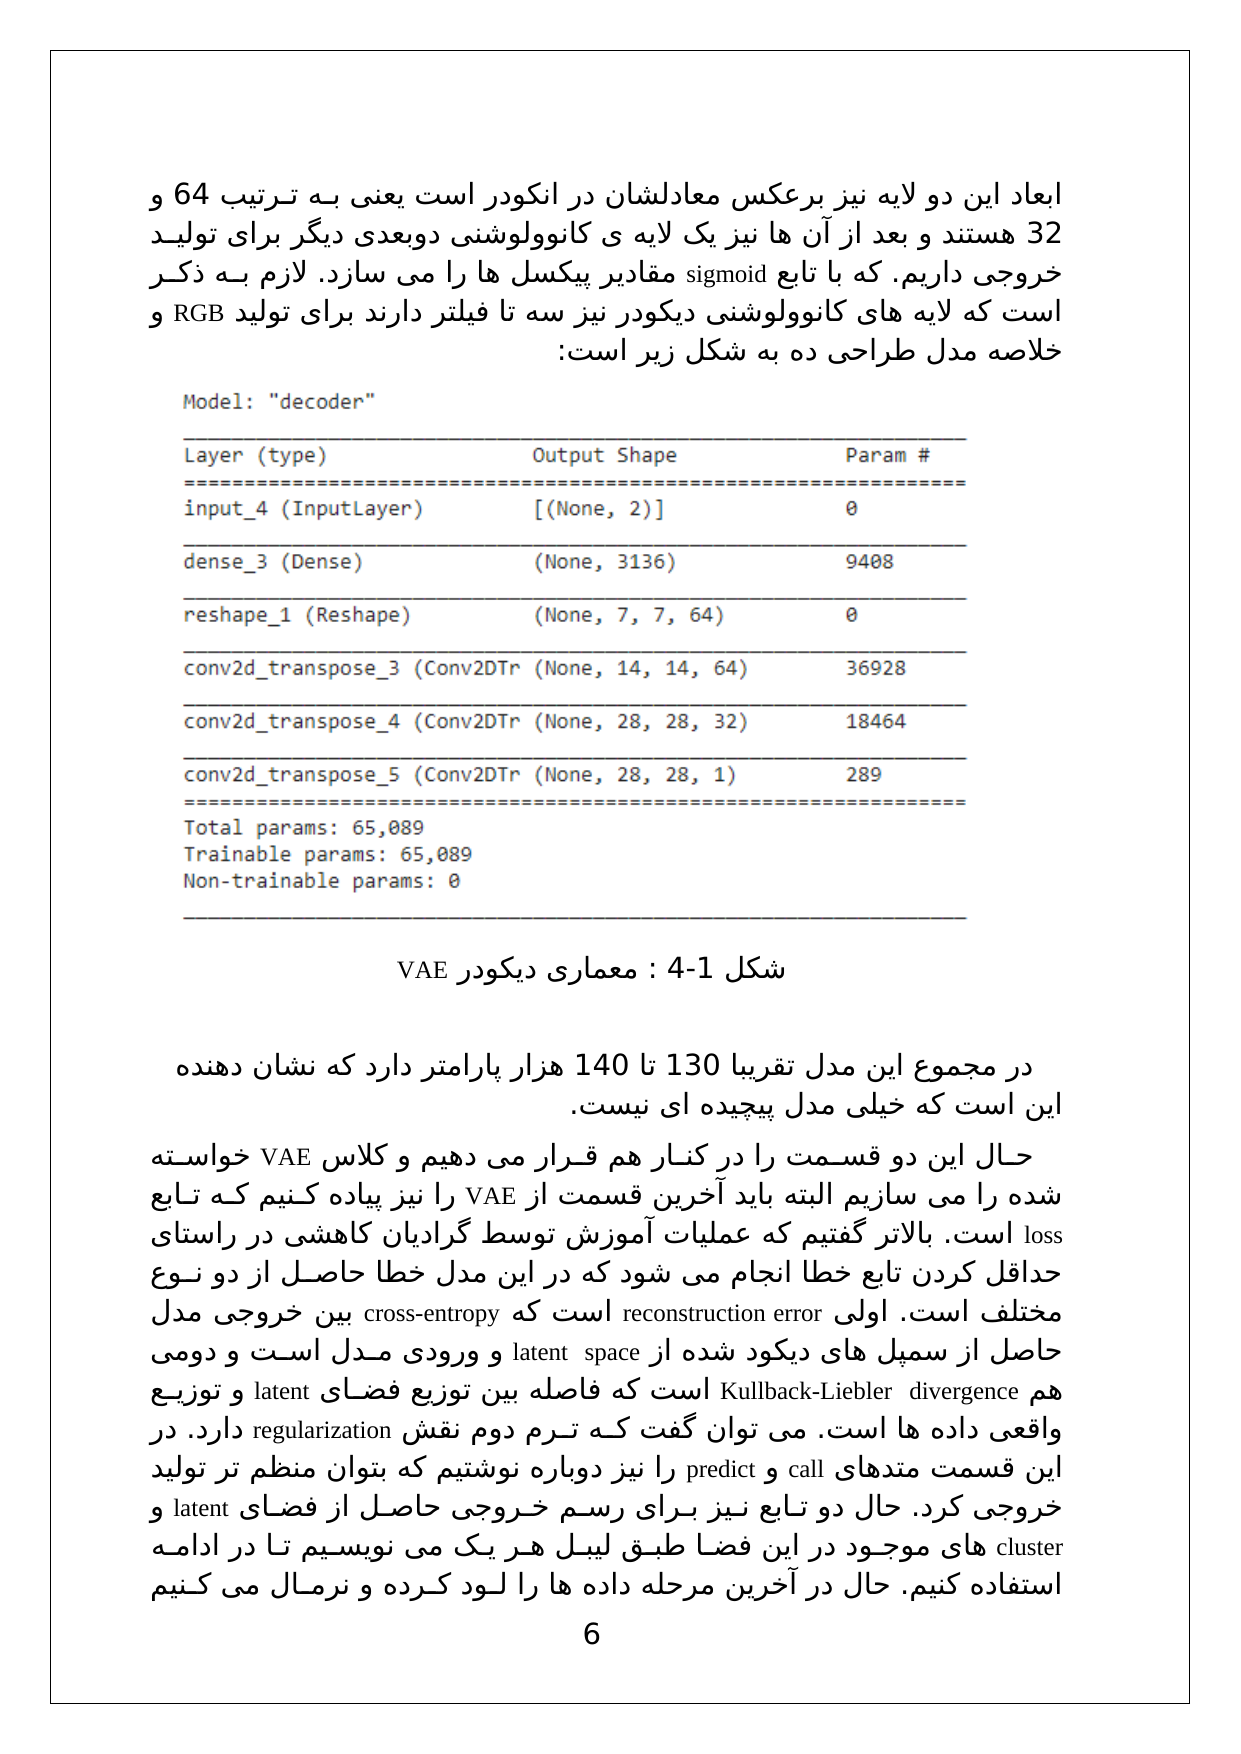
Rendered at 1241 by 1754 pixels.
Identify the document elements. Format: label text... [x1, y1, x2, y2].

text شکل 1-4 : معماری دیکودر VAE [150, 951, 1063, 985]
picture [168, 384, 1015, 935]
text در مجموع این مدل تقریبا 130 تا 140 هزار پارامتر دارد که نشان دهنده این است که خیلی مدل پیچیده ای نیست. [150, 1048, 1063, 1121]
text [150, 177, 1063, 367]
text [150, 1138, 1063, 1601]
